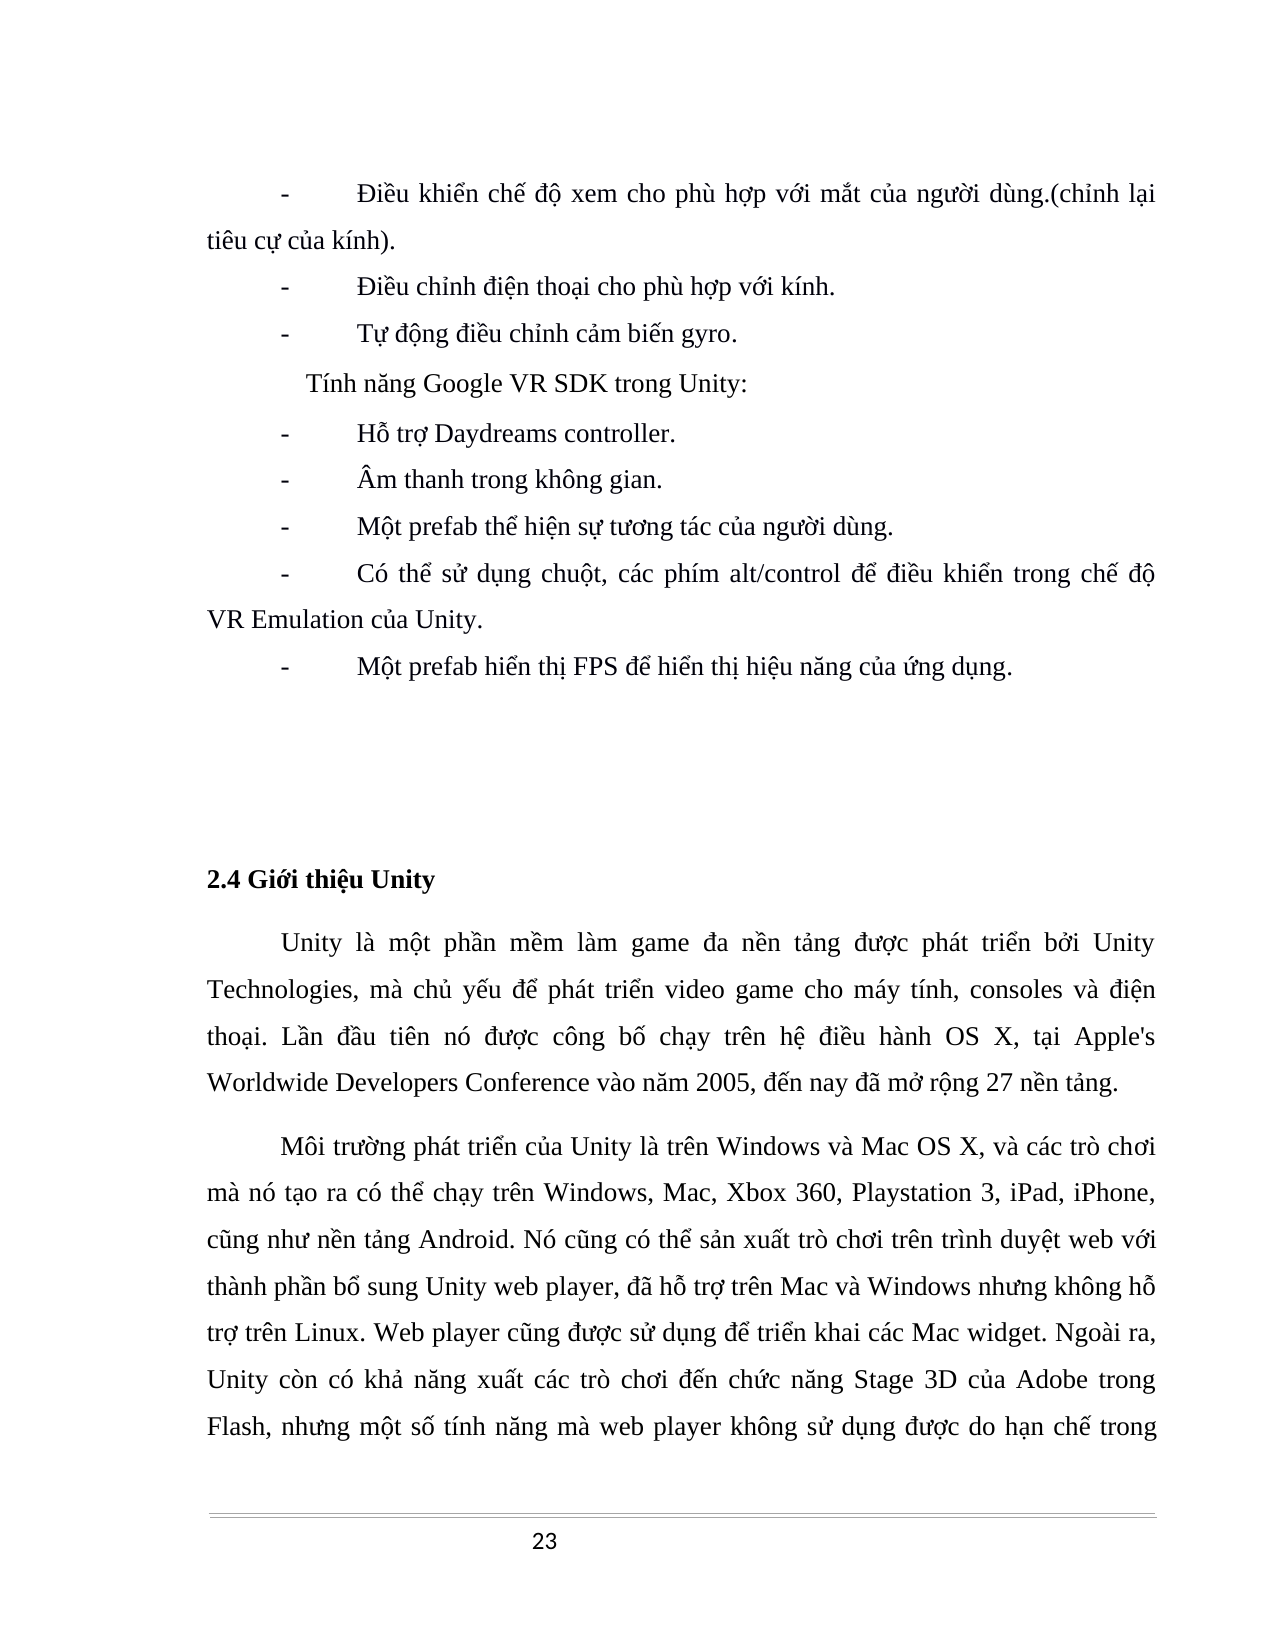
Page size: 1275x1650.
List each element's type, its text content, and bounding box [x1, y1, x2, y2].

list Một prefab thể hiện sự tương tác của người dùng. [207, 510, 1157, 541]
list Âm thanh trong không gian. [207, 463, 1157, 494]
list Hỗ trợ Daydreams controller. [207, 417, 1157, 448]
list Điều chỉnh điện thoại cho phù hợp với kính. [207, 271, 1157, 302]
list Tự động điều chỉnh cảm biến gyro. [207, 317, 1157, 348]
list Một prefab hiển thị FPS để hiển thị hiệu năng của ứng dụng. [207, 650, 1157, 681]
list Điều khiển chế độ xem cho phù hợp với mắt của người dùng.(chỉnh lại tiêu cự của kính). [207, 177, 1157, 255]
list Có thể sử dụng chuột, các phím alt/control để điều khiển trong chế độ VR Emulation của Unity. [207, 557, 1157, 634]
list Unity là một phần mềm làm game đa nền tảng được phát triển bởi Unity Technologies, mà chủ yếu để phát triển video game cho máy tính, consoles và điện thoại. Lần đầu tiên nó được công bố chạy trên hệ điều hành OS X, tại Apple's Worldwide Developers Conference vào năm 2005, đến nay đã mở rộng 27 nền tảng. [207, 926, 1157, 1097]
subtitle 2.4 Giới thiệu Unity [207, 863, 1157, 894]
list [207, 1130, 1157, 1441]
text Tính năng Google VR SDK trong Unity: [232, 367, 1157, 398]
